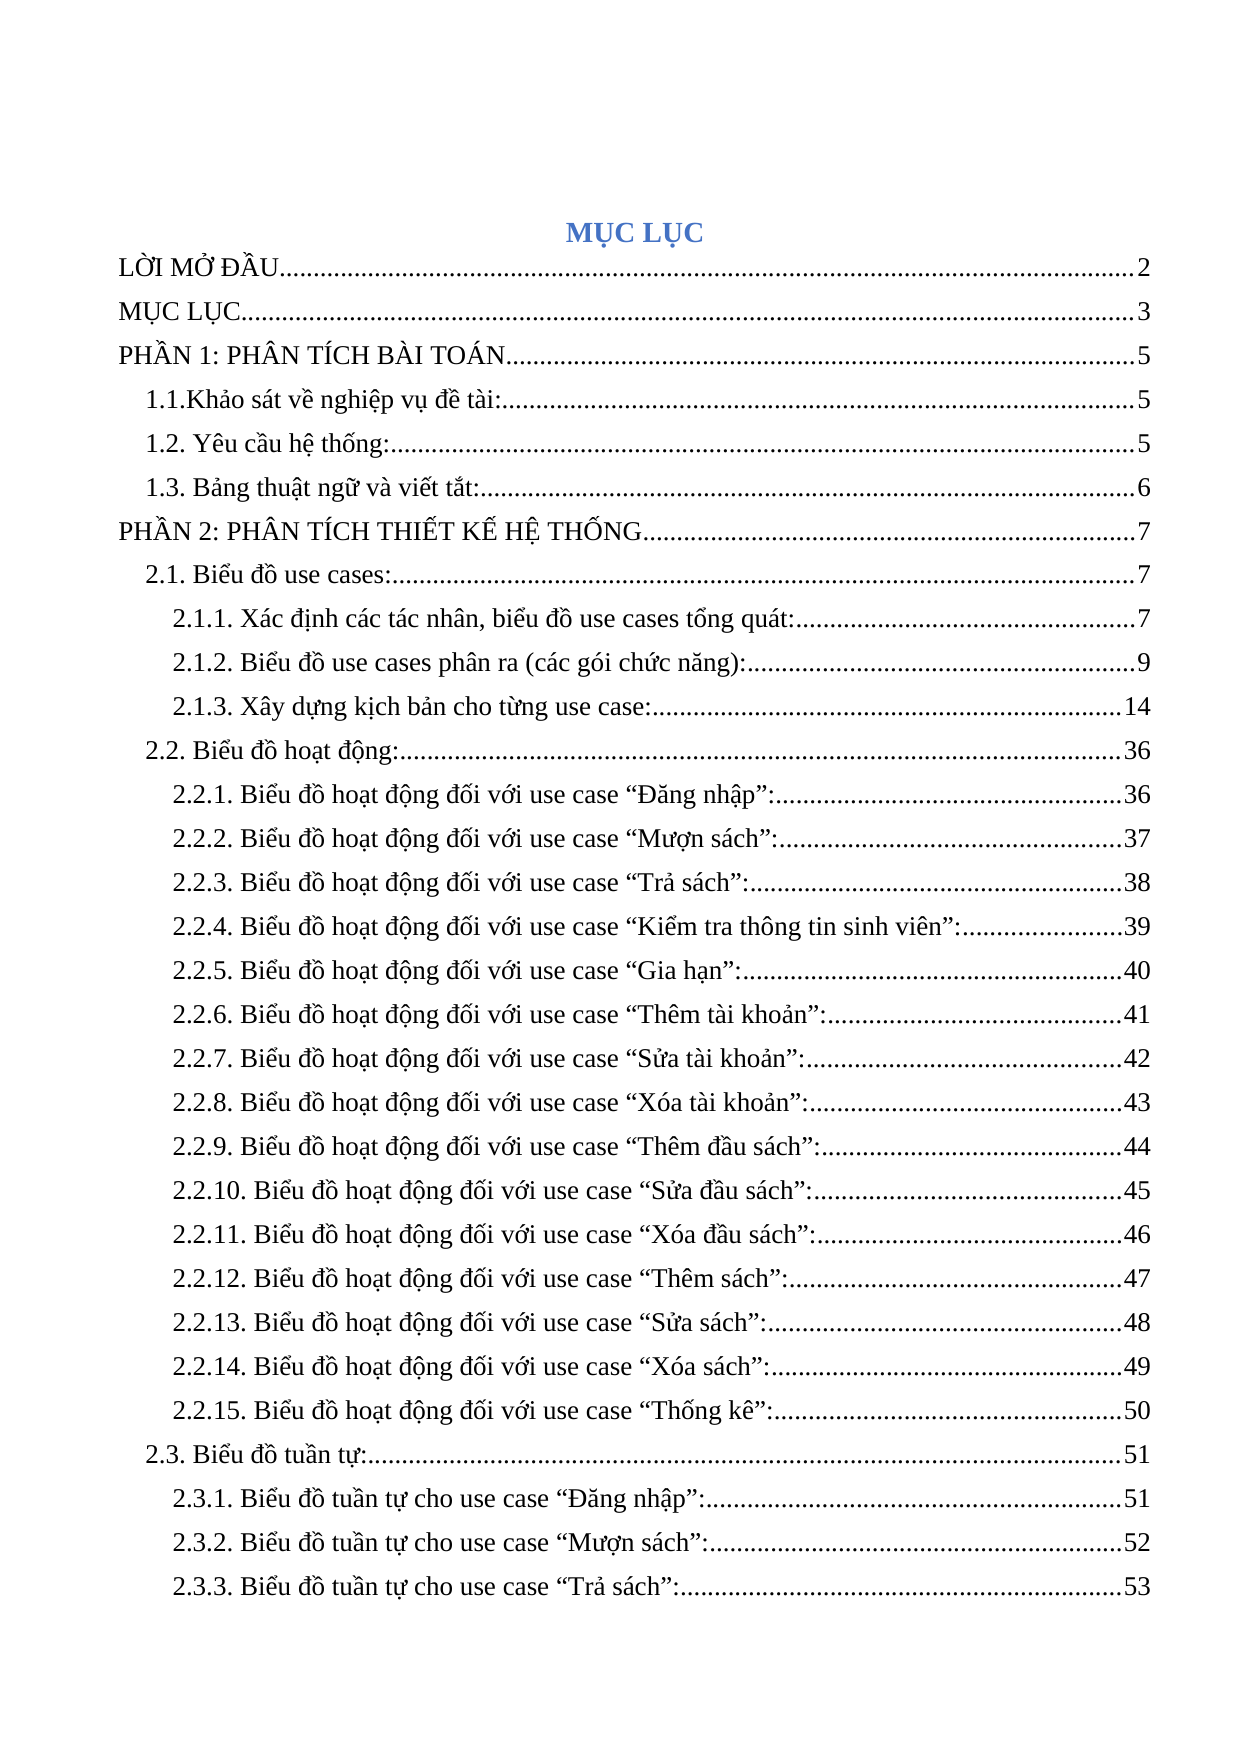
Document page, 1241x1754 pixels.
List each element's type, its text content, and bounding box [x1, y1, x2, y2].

text MỤC LỤC 3 [118, 295, 1152, 326]
text 2.2.1. Biểu đồ hoạt động đối với use case “Đăng nhập”: 36 [172, 778, 1152, 809]
text 2.2.13. Biểu đồ hoạt động đối với use case “Sửa sách”: 48 [172, 1306, 1152, 1337]
text PHẦN 1: PHÂN TÍCH BÀI TOÁN 5 [118, 339, 1152, 370]
subtitle MỤC LỤC [118, 215, 1152, 248]
text 2.3. Biểu đồ tuần tự: 51 [145, 1438, 1152, 1469]
text 2.2.12. Biểu đồ hoạt động đối với use case “Thêm sách”: 47 [172, 1262, 1152, 1293]
text 2.2.10. Biểu đồ hoạt động đối với use case “Sửa đầu sách”: 45 [172, 1174, 1152, 1205]
text 2.2.7. Biểu đồ hoạt động đối với use case “Sửa tài khoản”: 42 [172, 1042, 1152, 1073]
text 1.2. Yêu cầu hệ thống: 5 [145, 427, 1152, 458]
text 2.3.3. Biểu đồ tuần tự cho use case “Trả sách”: 53 [172, 1570, 1152, 1601]
text 2.2.5. Biểu đồ hoạt động đối với use case “Gia hạn”: 40 [172, 954, 1152, 985]
text 2.2.15. Biểu đồ hoạt động đối với use case “Thống kê”: 50 [172, 1394, 1152, 1425]
text 2.2.2. Biểu đồ hoạt động đối với use case “Mượn sách”: 37 [172, 822, 1152, 853]
text 2.2.4. Biểu đồ hoạt động đối với use case “Kiểm tra thông tin sinh viên”: 39 [172, 910, 1152, 941]
text 2.2.9. Biểu đồ hoạt động đối với use case “Thêm đầu sách”: 44 [172, 1130, 1152, 1161]
text 2.3.2. Biểu đồ tuần tự cho use case “Mượn sách”: 52 [172, 1526, 1152, 1557]
text 2.1.2. Biểu đồ use cases phân ra (các gói chức năng): 9 [172, 647, 1152, 678]
text LỜI MỞ ĐẦU 2 [118, 251, 1152, 282]
text 2.1. Biểu đồ use cases: 7 [145, 559, 1152, 590]
text 2.2.14. Biểu đồ hoạt động đối với use case “Xóa sách”: 49 [172, 1350, 1152, 1381]
text 2.2.6. Biểu đồ hoạt động đối với use case “Thêm tài khoản”: 41 [172, 998, 1152, 1029]
text PHẦN 2: PHÂN TÍCH THIẾT KẾ HỆ THỐNG 7 [118, 515, 1152, 546]
text 2.2.11. Biểu đồ hoạt động đối với use case “Xóa đầu sách”: 46 [172, 1218, 1152, 1249]
text 1.3. Bảng thuật ngữ và viết tắt: 6 [145, 471, 1152, 502]
text 2.2.8. Biểu đồ hoạt động đối với use case “Xóa tài khoản”: 43 [172, 1086, 1152, 1117]
text 2.1.3. Xây dựng kịch bản cho từng use case: 14 [172, 691, 1152, 722]
text 1.1.Khảo sát về nghiệp vụ đề tài: 5 [145, 383, 1152, 414]
text 2.1.1. Xác định các tác nhân, biểu đồ use cases tổng quát: 7 [172, 603, 1152, 634]
text 2.3.1. Biểu đồ tuần tự cho use case “Đăng nhập”: 51 [172, 1482, 1152, 1513]
text 2.2. Biểu đồ hoạt động: 36 [145, 734, 1152, 766]
text 2.2.3. Biểu đồ hoạt động đối với use case “Trả sách”: 38 [172, 866, 1152, 897]
